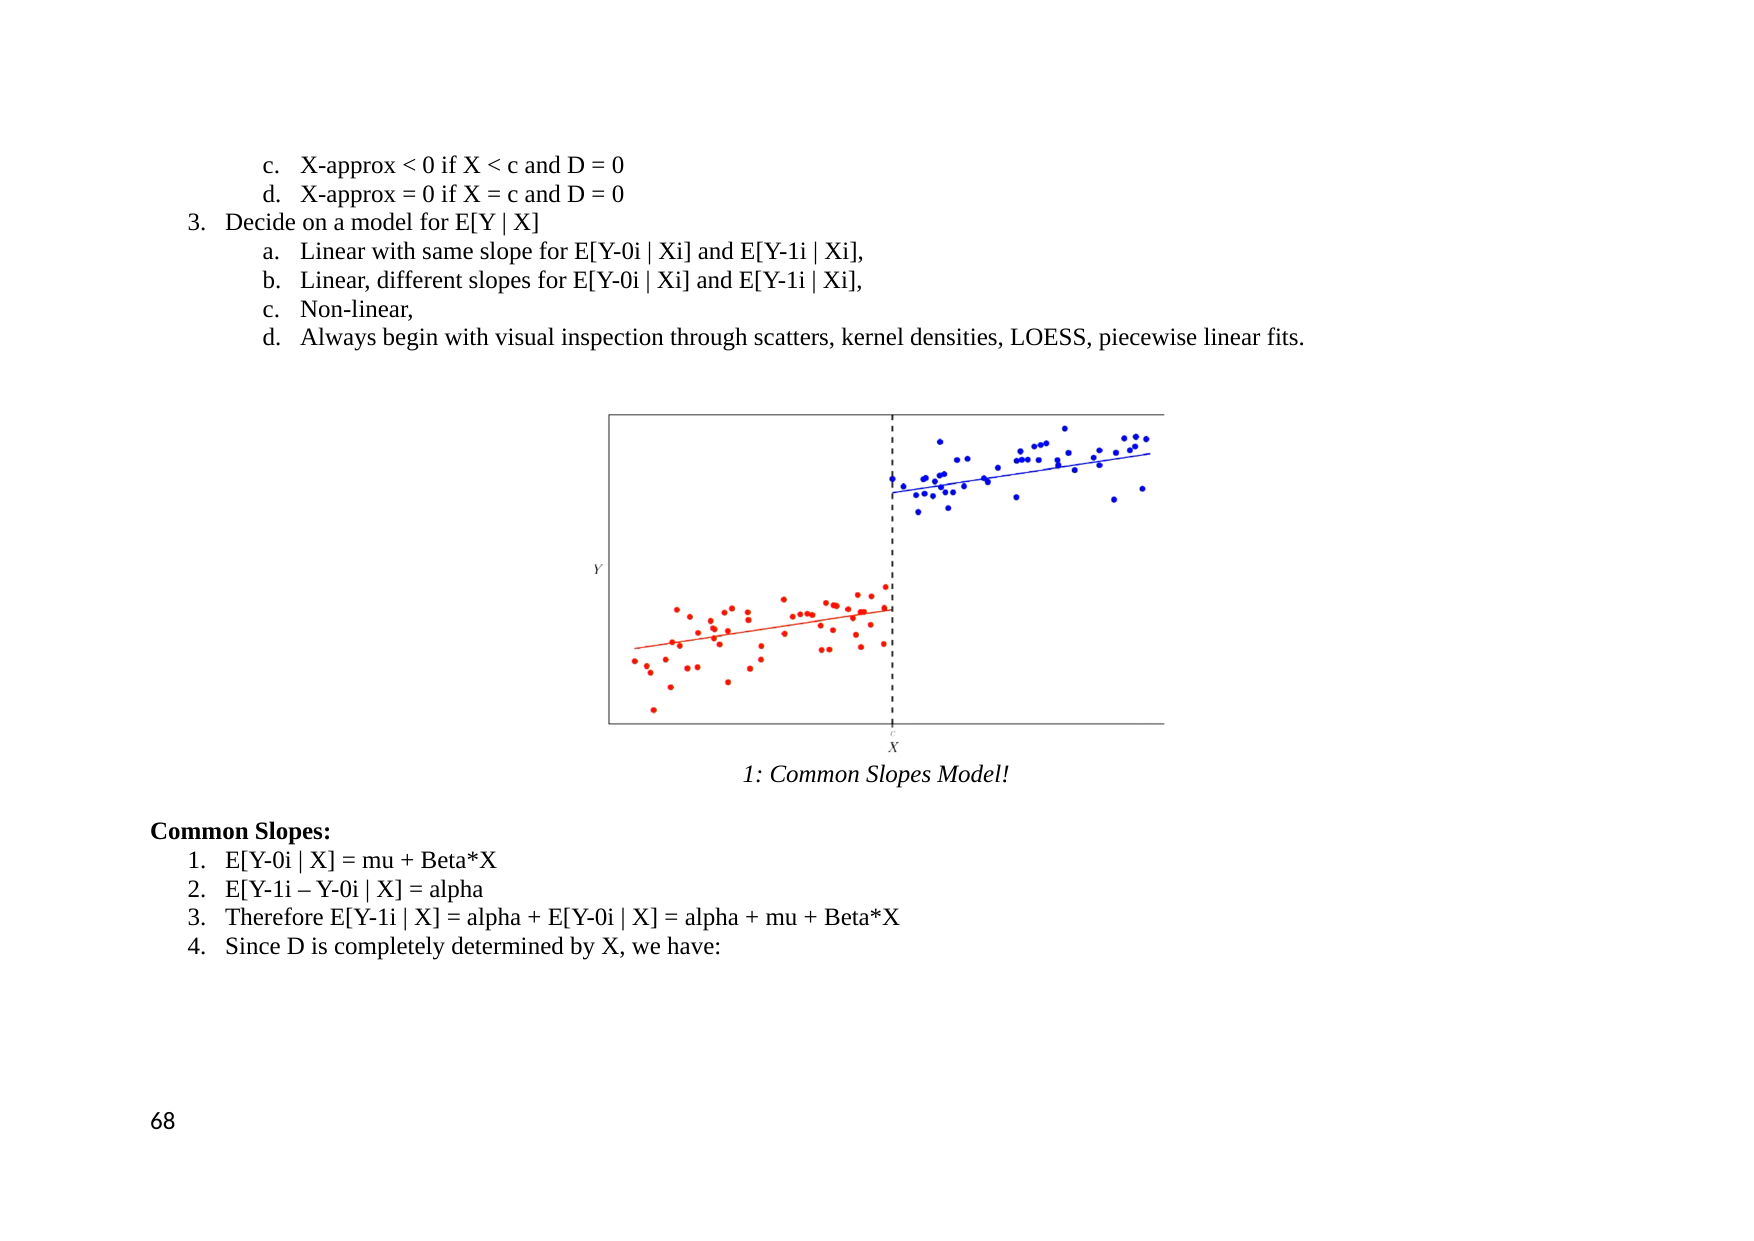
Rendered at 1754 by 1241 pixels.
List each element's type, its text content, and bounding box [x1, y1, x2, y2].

list Always begin with visual inspection through scatters, kernel densities, LOESS, piecewise linear fits. [262, 322, 1604, 351]
list X-approx < 0 if X < c and D = 0 [262, 150, 1604, 179]
list Since D is completely determined by X, we have: [187, 931, 1604, 960]
list Therefore E[Y-1i | X] = alpha + E[Y-0i | X] = alpha + mu + Beta*X [187, 902, 1604, 931]
list Decide on a model for E[Y | X] [187, 207, 1604, 236]
list X-approx = 0 if X = c and D = 0 [262, 179, 1604, 207]
list Linear with same slope for E[Y-0i | Xi] and E[Y-1i | Xi], [262, 236, 1604, 265]
text 1: Common Slopes Model! [150, 759, 1604, 787]
picture [589, 408, 1165, 759]
list E[Y-1i – Y-0i | X] = alpha [187, 874, 1604, 902]
text Common Slopes: [150, 816, 1604, 845]
list E[Y-0i | X] = mu + Beta*X [187, 845, 1604, 874]
list Linear, different slopes for E[Y-0i | Xi] and E[Y-1i | Xi], [262, 265, 1604, 294]
list Non-linear, [262, 294, 1604, 322]
